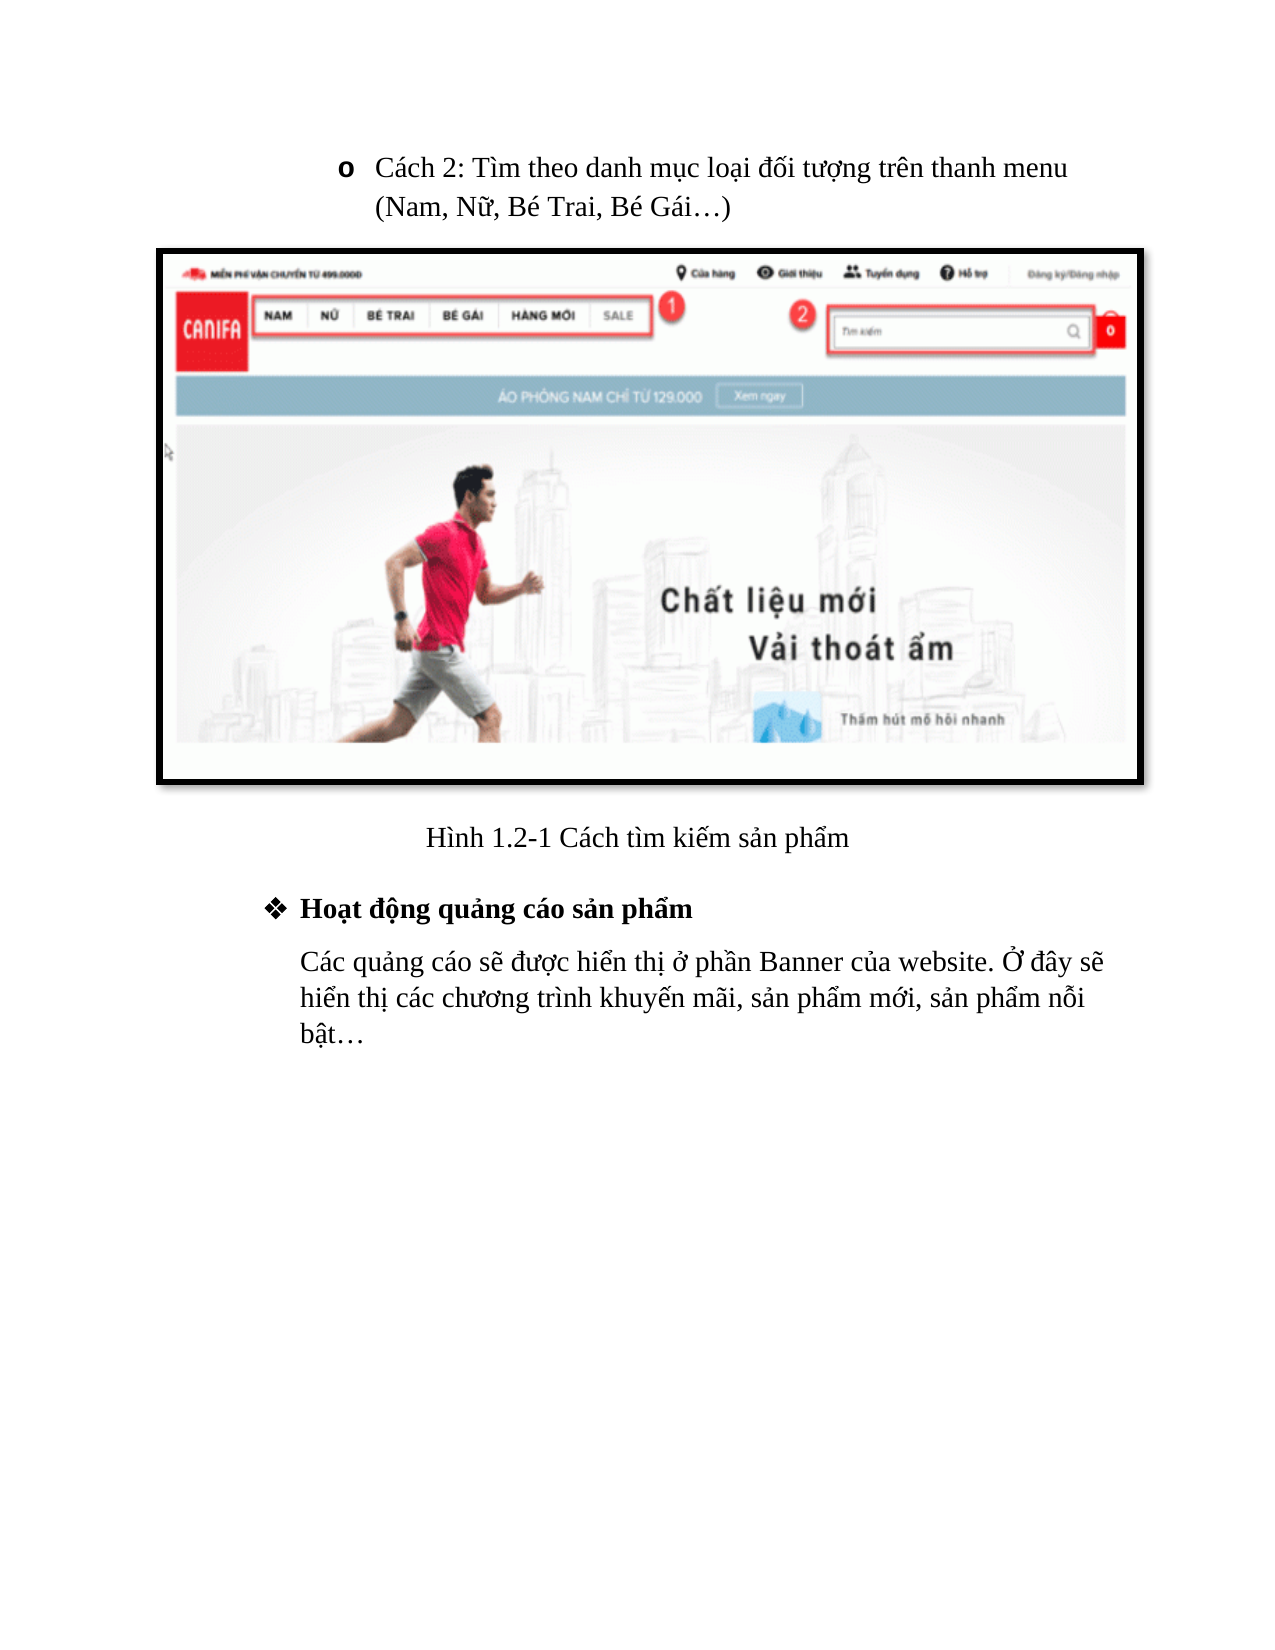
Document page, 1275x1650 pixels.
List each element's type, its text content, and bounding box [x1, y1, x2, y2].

text Hình 1.2-1 Cách tìm kiếm sản phẩm [150, 820, 1125, 854]
list Cách 2: Tìm theo danh mục loại đối tượng trên thanh menu (Nam, Nữ, Bé Trai, Bé Gái…) [337, 150, 1125, 222]
list Hoạt động quảng cáo sản phẩm [262, 891, 1125, 925]
text Các quảng cáo sẽ được hiển thị ở phần Banner của website. Ở đây sẽ hiển thị các chương trình khuyến mãi, sản phẩm mới, sản phẩm nỗi bật… [300, 944, 1125, 1050]
picture [163, 254, 1137, 779]
